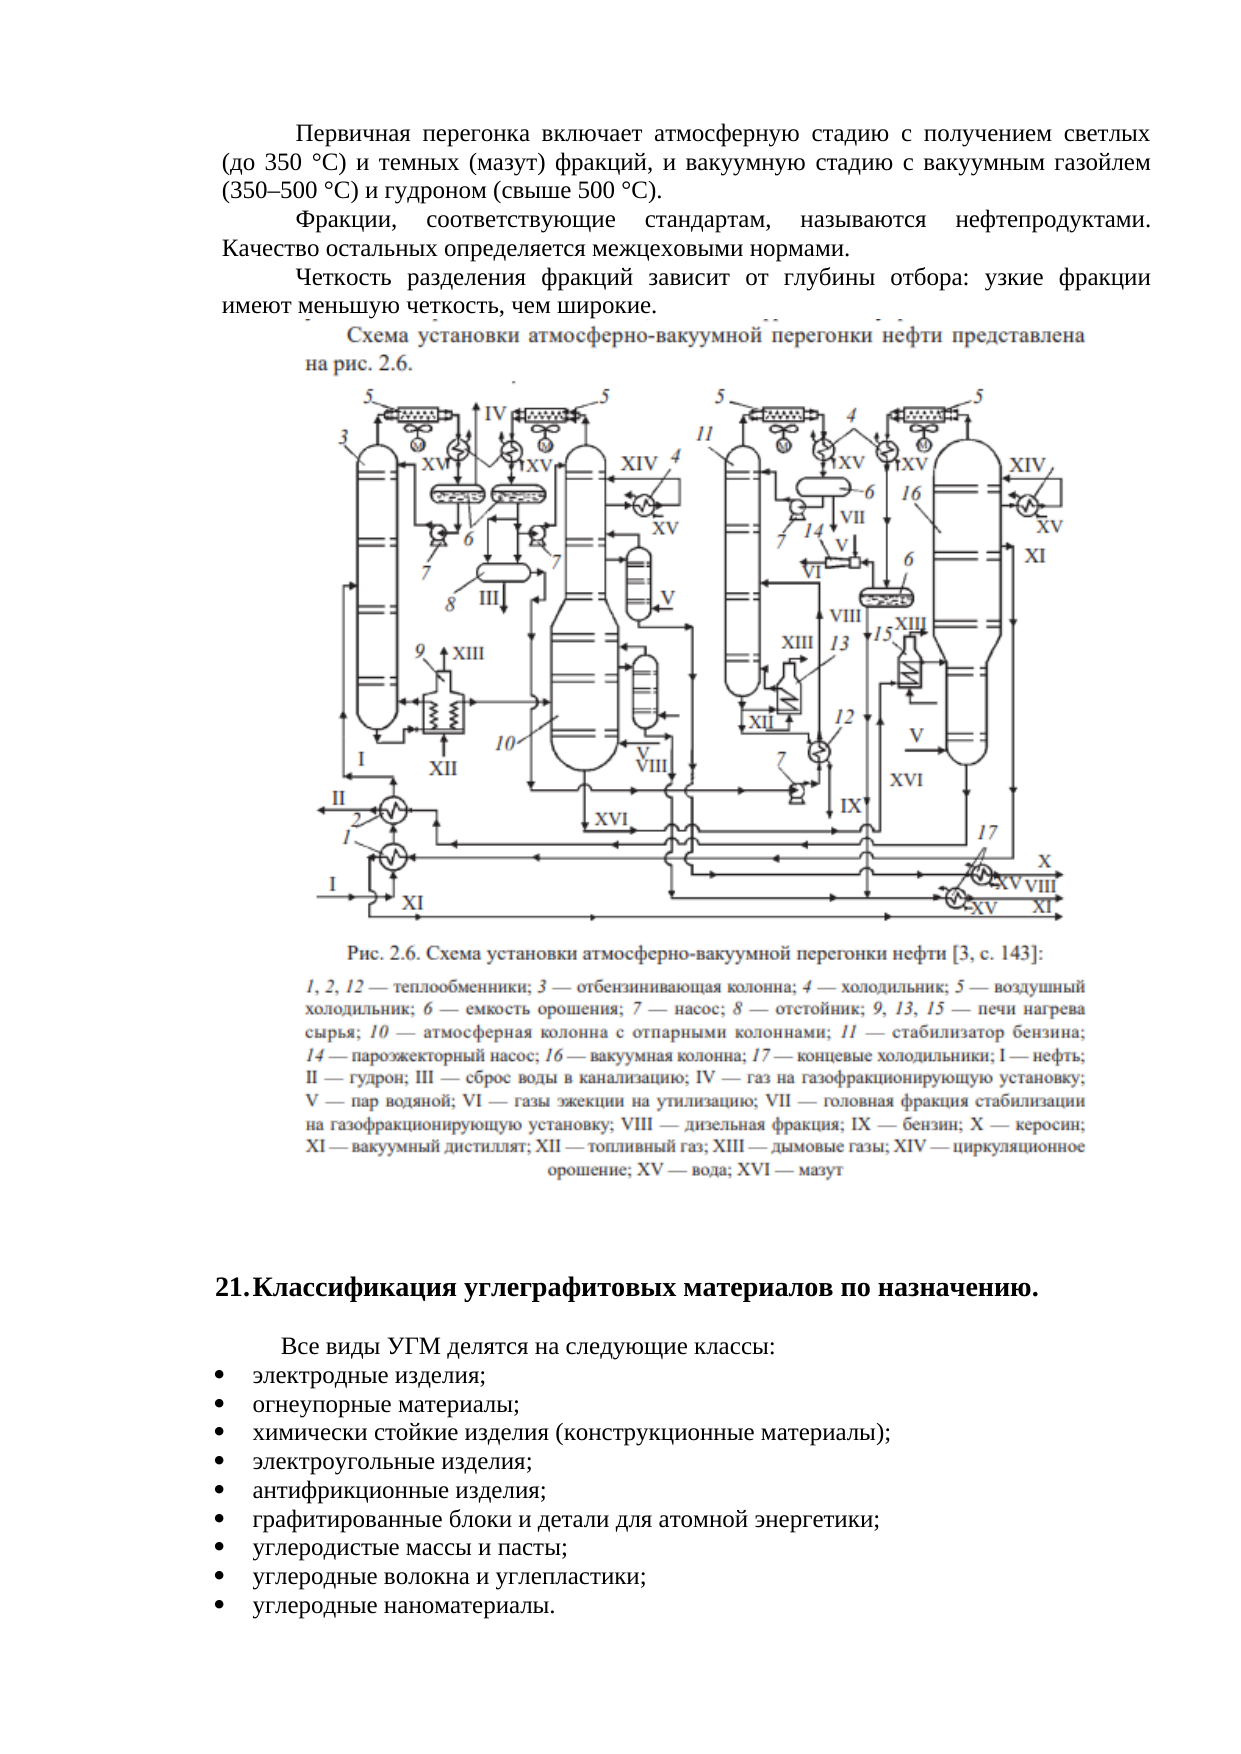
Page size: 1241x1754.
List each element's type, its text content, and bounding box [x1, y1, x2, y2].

list графитированные блоки и детали для атомной энергетики; [215, 1590, 1152, 1619]
list электродные изделия; [215, 1446, 1152, 1475]
text Четкость разделения фракций зависит от глубины отбора: узкие фракции имеют меньшую четкость, чем широкие. [222, 348, 1152, 406]
list антифрикционные изделия; [215, 1561, 1152, 1590]
text Первичная перегонка включает атмосферную стадию с получением светлых (до 350 °C) и темных (мазут) фракций, и вакуумную стадию с вакуумным газойлем (350–500 °C) и гудроном (свыше 500 °C). [222, 204, 1152, 291]
text Все виды УГМ делятся на следующие классы: [177, 1417, 1152, 1446]
text Фракции, соответствующие стандартам, называются нефтепродуктами. Качество остальных определяется межцеховыми нормами. [222, 291, 1152, 348]
list легкие нефти деструкция начинается при 360 °C; [215, 147, 1152, 176]
list тяжелые нефти — при 320–325 °C. [215, 176, 1152, 204]
list химически стойкие изделия (конструкционные материалы); [215, 1504, 1152, 1532]
subtitle Классификация углеграфитовых материалов по назначению. [215, 1356, 1152, 1388]
text Нефть и нефтепродукты характеризуются низкой термической стабильностью: [222, 118, 1152, 147]
list огнеупорные материалы; [215, 1475, 1152, 1504]
picture [295, 405, 1121, 1294]
list электроугольные изделия; [215, 1532, 1152, 1561]
